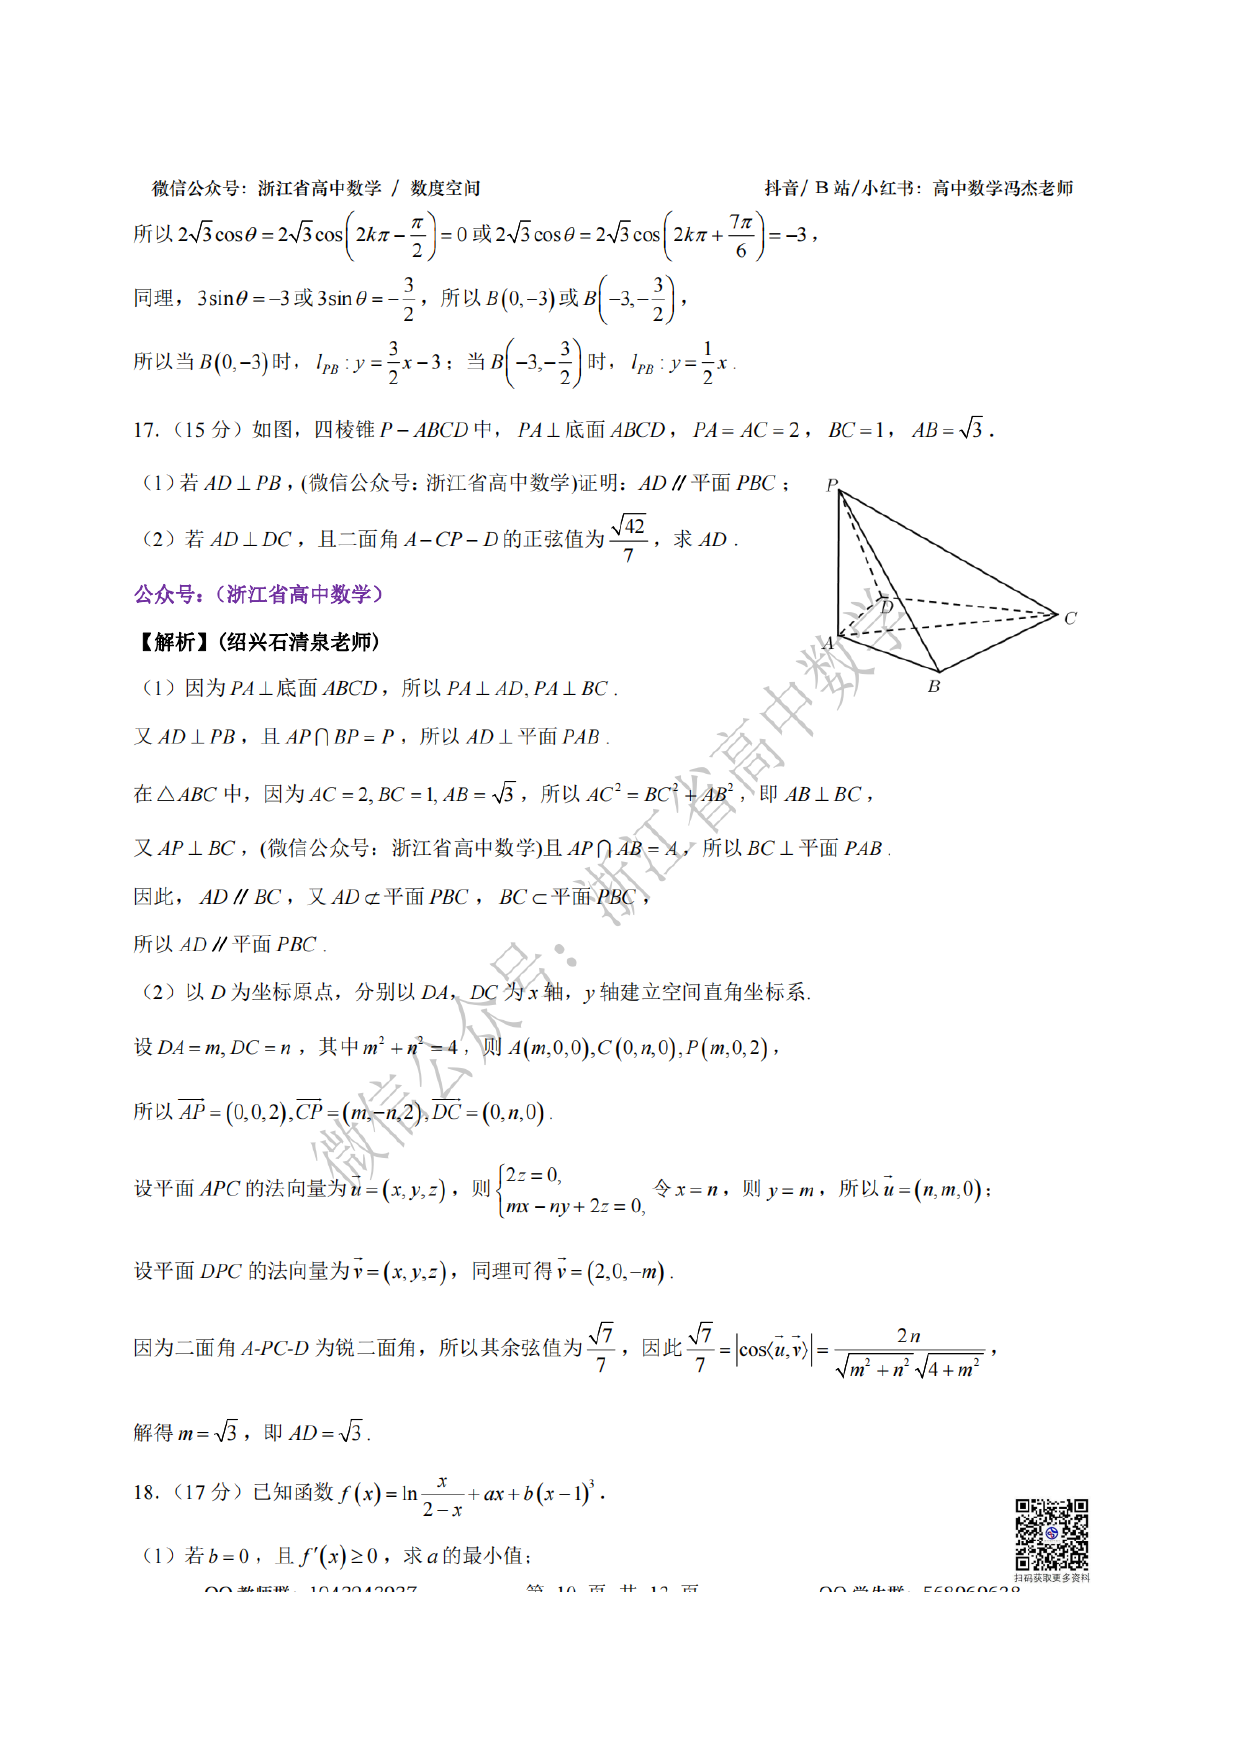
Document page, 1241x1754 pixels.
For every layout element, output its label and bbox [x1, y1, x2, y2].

picture [112, 162, 1128, 1592]
